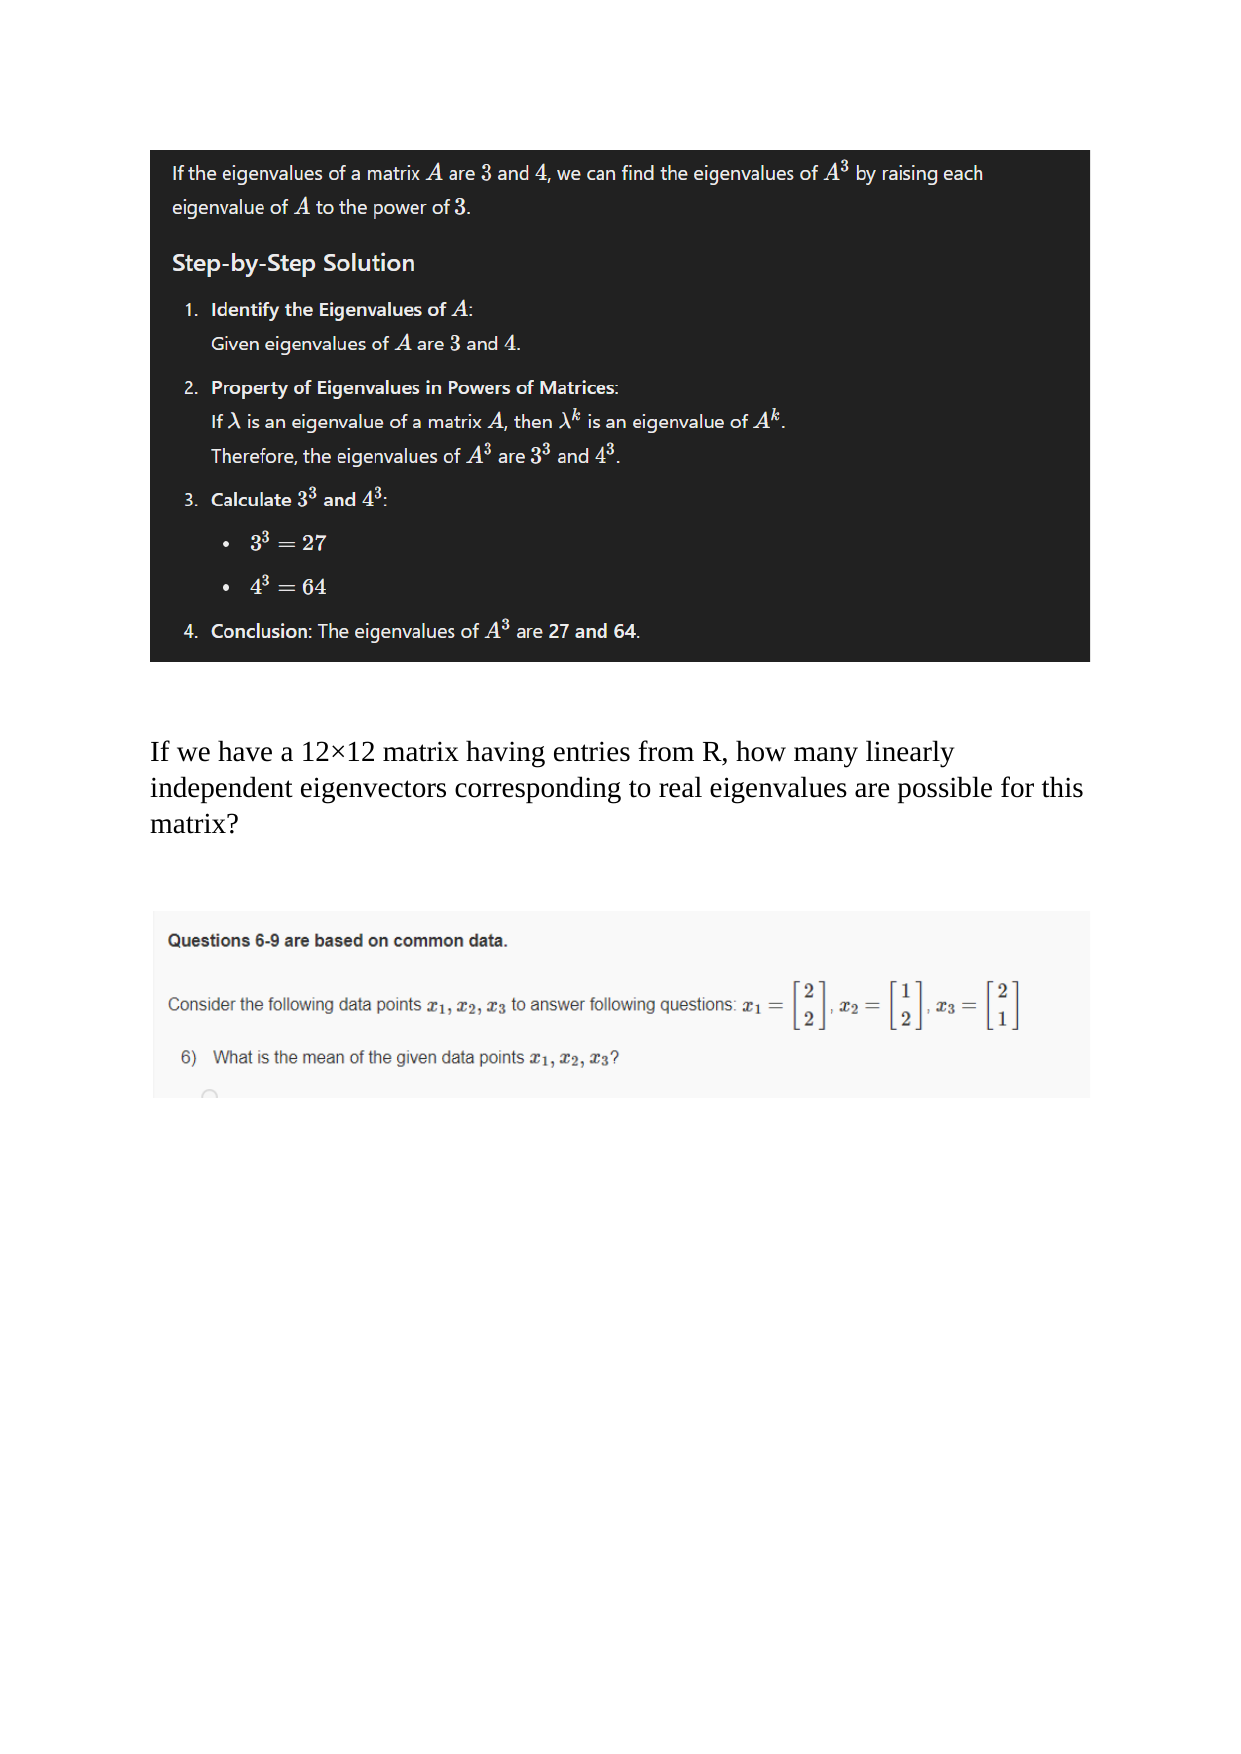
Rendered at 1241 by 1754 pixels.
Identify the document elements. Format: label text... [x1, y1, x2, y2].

picture [150, 150, 1091, 662]
text If we have a 12×12 matrix having entries from R, how many linearly independent eigenvectors corresponding to real eigenvalues are possible for this matrix? [150, 734, 1090, 839]
picture [150, 911, 1091, 1098]
